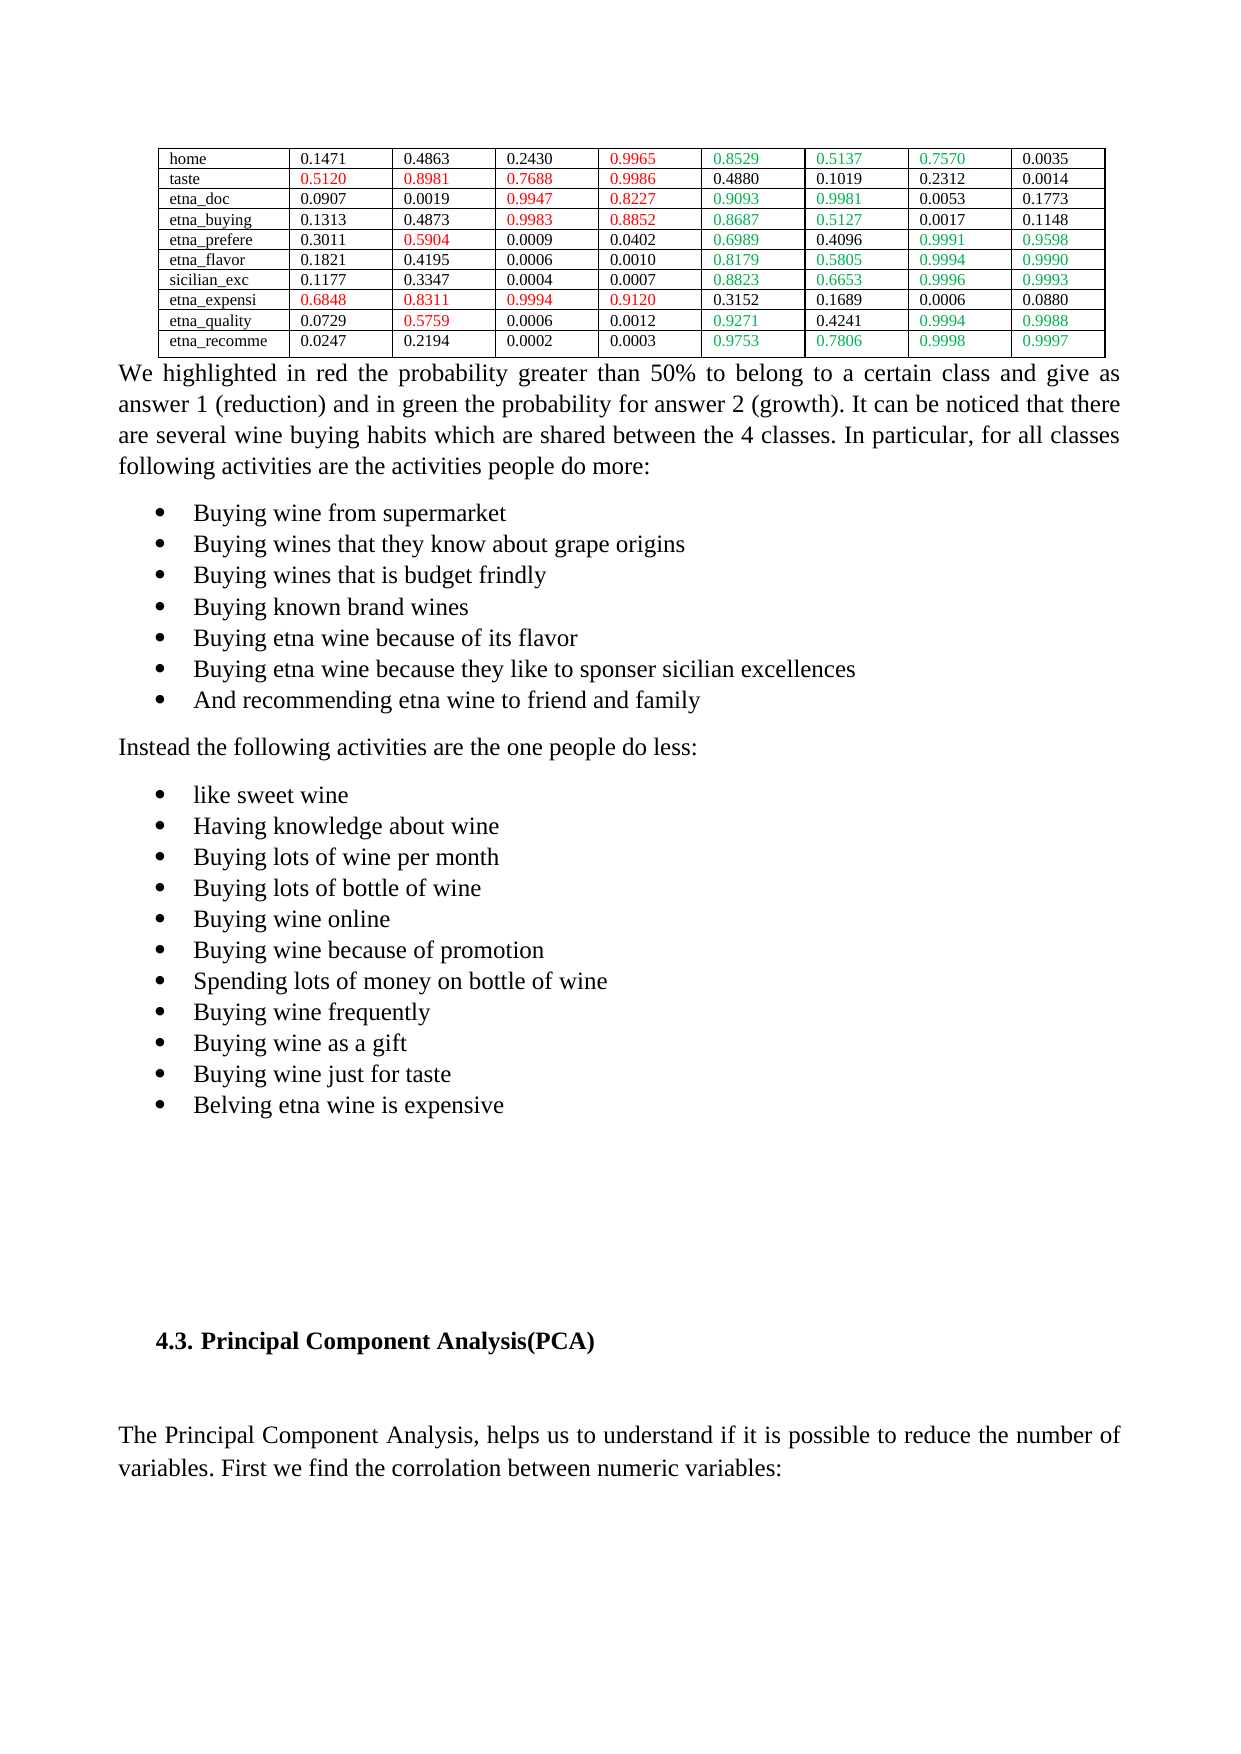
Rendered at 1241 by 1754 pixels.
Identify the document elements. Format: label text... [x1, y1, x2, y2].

table_cell 0.5759 [393, 310, 495, 329]
table_cell 0.9994 [909, 310, 1011, 329]
table_cell 0.9988 [1012, 310, 1104, 329]
list Buying etna wine because of its flavor [156, 623, 1122, 651]
table_cell 0.9991 [909, 230, 1011, 249]
table_cell 0.0002 [496, 331, 598, 357]
text Instead the following activities are the one people do less: [118, 732, 1122, 761]
list Buying etna wine because they like to sponser sicilian excellences [156, 654, 1122, 682]
table_cell etna_buying [159, 209, 289, 228]
table_cell 0.3347 [393, 270, 495, 289]
table_cell 0.1019 [806, 169, 908, 188]
table_cell 0.9994 [909, 250, 1011, 269]
table_cell etna_prefere [159, 230, 289, 249]
table_cell 0.0006 [496, 250, 598, 269]
table_cell 0.5120 [290, 169, 392, 188]
table_cell 0.9994 [496, 290, 598, 309]
table_cell 0.0035 [1012, 149, 1104, 168]
table_cell 0.0907 [290, 189, 392, 208]
table_cell 0.2194 [393, 331, 495, 357]
table_cell 0.4880 [702, 169, 804, 188]
table_cell 0.0880 [1012, 290, 1104, 309]
table_cell 0.5805 [806, 250, 908, 269]
text The Principal Component Analysis, helps us to understand if it is possible to reduce the number of variables. First we find the corrolation between numeric variables: [118, 1420, 1122, 1482]
table_cell 0.9753 [702, 331, 804, 357]
table_cell 0.6653 [806, 270, 908, 289]
list Buying wine as a gift [156, 1028, 1122, 1057]
list Buying wine because of promotion [156, 935, 1122, 964]
table_cell etna_recomme [159, 331, 289, 357]
table_cell 0.0017 [909, 209, 1011, 228]
table_cell 0.5137 [806, 149, 908, 168]
list Spending lots of money on bottle of wine [156, 966, 1122, 995]
table_cell 0.9965 [599, 149, 701, 168]
list And recommending etna wine to friend and family [156, 685, 1122, 713]
table_cell 0.0006 [496, 310, 598, 329]
table_cell 0.8687 [702, 209, 804, 228]
table_cell 0.8981 [393, 169, 495, 188]
text We highlighted in red the probability greater than 50% to belong to a certain class and give as answer 1 (reduction) and in green the probability for answer 2 (growth). It can be noticed that there are several wine buying habits which are shared between the 4 classes. In particular, for all classes following activities are the activities people do more: [118, 358, 1122, 479]
table_cell 0.0247 [290, 331, 392, 357]
table_cell 0.0729 [290, 310, 392, 329]
table_cell 0.0004 [496, 270, 598, 289]
table_cell 0.1689 [806, 290, 908, 309]
table_cell 0.3152 [702, 290, 804, 309]
table_cell 0.0019 [393, 189, 495, 208]
table_cell 0.1148 [1012, 209, 1104, 228]
subtitle Principal Component Analysis(PCA) [156, 1326, 1122, 1355]
table_cell 0.0009 [496, 230, 598, 249]
table_cell 0.4195 [393, 250, 495, 269]
table_cell 0.9990 [1012, 250, 1104, 269]
table_cell 0.7570 [909, 149, 1011, 168]
table_cell 0.0007 [599, 270, 701, 289]
table_cell sicilian_exc [159, 270, 289, 289]
table_cell 0.4096 [806, 230, 908, 249]
table_cell 0.3011 [290, 230, 392, 249]
table_cell 0.5127 [806, 209, 908, 228]
table_cell 0.1471 [290, 149, 392, 168]
table_cell 0.0003 [599, 331, 701, 357]
table_cell 0.1177 [290, 270, 392, 289]
list Buying wine frequently [156, 997, 1122, 1026]
table_cell 0.0402 [599, 230, 701, 249]
table_cell 0.6989 [702, 230, 804, 249]
table_cell 0.8227 [599, 189, 701, 208]
table_cell 0.9120 [599, 290, 701, 309]
list Buying wine online [156, 904, 1122, 933]
table_cell etna_doc [159, 189, 289, 208]
table_cell 0.5904 [393, 230, 495, 249]
table_cell 0.9271 [702, 310, 804, 329]
table_cell 0.4241 [806, 310, 908, 329]
table_cell 0.8179 [702, 250, 804, 269]
table_cell 0.9981 [806, 189, 908, 208]
list Having knowledge about wine [156, 811, 1122, 840]
table_cell 0.7806 [806, 331, 908, 357]
table_cell 0.0014 [1012, 169, 1104, 188]
table_cell taste [159, 169, 289, 188]
table_cell 0.0006 [909, 290, 1011, 309]
table_cell 0.6848 [290, 290, 392, 309]
table_cell 0.9993 [1012, 270, 1104, 289]
list Belving etna wine is expensive [156, 1091, 1122, 1119]
table_cell 0.8852 [599, 209, 701, 228]
table_cell 0.1773 [1012, 189, 1104, 208]
table_cell 0.4863 [393, 149, 495, 168]
list Buying known brand wines [156, 592, 1122, 620]
list Buying wines that they know about grape origins [156, 529, 1122, 558]
table_cell etna_expensi [159, 290, 289, 309]
list Buying wine from supermarket [156, 498, 1122, 527]
table_cell 0.9983 [496, 209, 598, 228]
list like sweet wine [156, 780, 1122, 809]
table_cell etna_quality [159, 310, 289, 329]
list Buying wines that is budget frindly [156, 561, 1122, 589]
table_cell 0.9986 [599, 169, 701, 188]
table_cell 0.2430 [496, 149, 598, 168]
table_cell 0.0010 [599, 250, 701, 269]
list Buying lots of bottle of wine [156, 873, 1122, 902]
table_cell 0.9093 [702, 189, 804, 208]
table_cell 0.7688 [496, 169, 598, 188]
table_cell 0.2312 [909, 169, 1011, 188]
table_cell 0.9997 [1012, 331, 1104, 357]
table_cell home [159, 149, 289, 168]
table_cell 0.0053 [909, 189, 1011, 208]
list Buying lots of wine per month [156, 842, 1122, 871]
table_cell 0.8529 [702, 149, 804, 168]
table_cell 0.9598 [1012, 230, 1104, 249]
table_cell 0.1821 [290, 250, 392, 269]
table_cell 0.9998 [909, 331, 1011, 357]
list Buying wine just for taste [156, 1059, 1122, 1088]
table_cell 0.4873 [393, 209, 495, 228]
table_cell etna_flavor [159, 250, 289, 269]
table_cell 0.9947 [496, 189, 598, 208]
table_cell 0.8823 [702, 270, 804, 289]
table_cell 0.0012 [599, 310, 701, 329]
table_cell 0.9996 [909, 270, 1011, 289]
table_cell 0.1313 [290, 209, 392, 228]
table_cell 0.8311 [393, 290, 495, 309]
